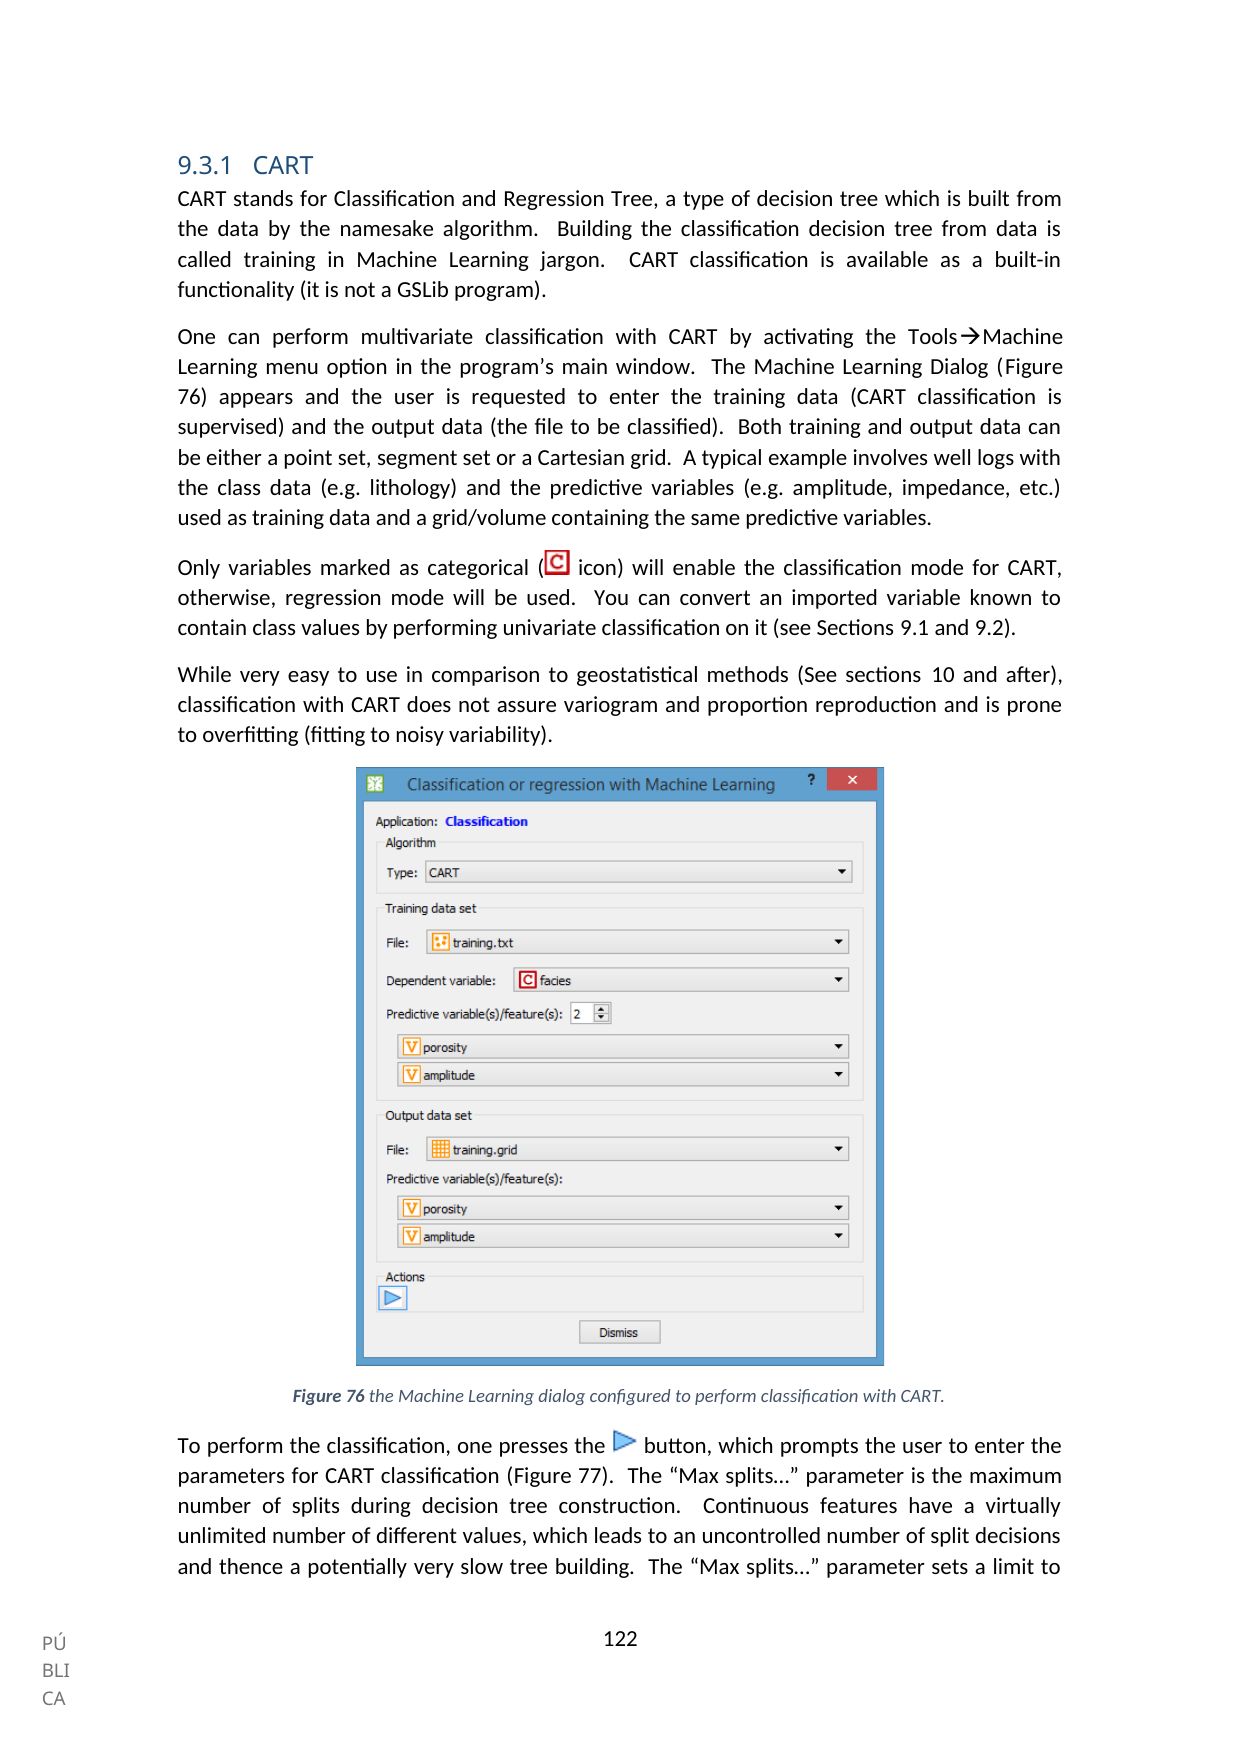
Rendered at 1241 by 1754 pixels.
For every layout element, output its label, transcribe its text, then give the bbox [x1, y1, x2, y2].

text While very easy to use in comparison to geostatistical methods (See sections 10 and after), classification with CART does not assure variogram and proportion reproduction and is prone to overfitting (fitting to noisy variability). [177, 660, 1063, 748]
text Only variables marked as categorical ( icon) will enable the classification mode for CART, otherwise, regression mode will be used. You can convert an imported variable known to contain class values by performing univariate classification on it (see Sections 9.1 and 9.2). [177, 550, 1063, 641]
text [177, 1428, 1063, 1580]
picture [356, 767, 885, 1366]
subtitle CART [177, 148, 1063, 182]
text Figure 76 the Machine Learning dialog configured to perform classification with CART. [177, 1384, 1063, 1407]
picture [544, 550, 570, 575]
picture [612, 1428, 638, 1454]
text One can perform multivariate classification with CART by activating the ToolsMachine Learning menu option in the program’s main window. The Machine Learning Dialog (Figure 75) appears and the user is requested to enter the training data (CART classification is supervised) and the output data (the file to be classified). Both training and output data can be either a point set, segment set or a Cartesian grid. A typical example involves well logs with the class data (e.g. lithology) and the predictive variables (e.g. amplitude, impedance, etc.) used as training data and a grid/volume containing the same predictive variables. [177, 322, 1063, 531]
text CART stands for Classification and Regression Tree, a type of decision tree which is built from the data by the namesake algorithm. Building the classification decision tree from data is called training in Machine Learning jargon. CART classification is available as a built-in functionality (it is not a GSLib program). [177, 184, 1063, 303]
